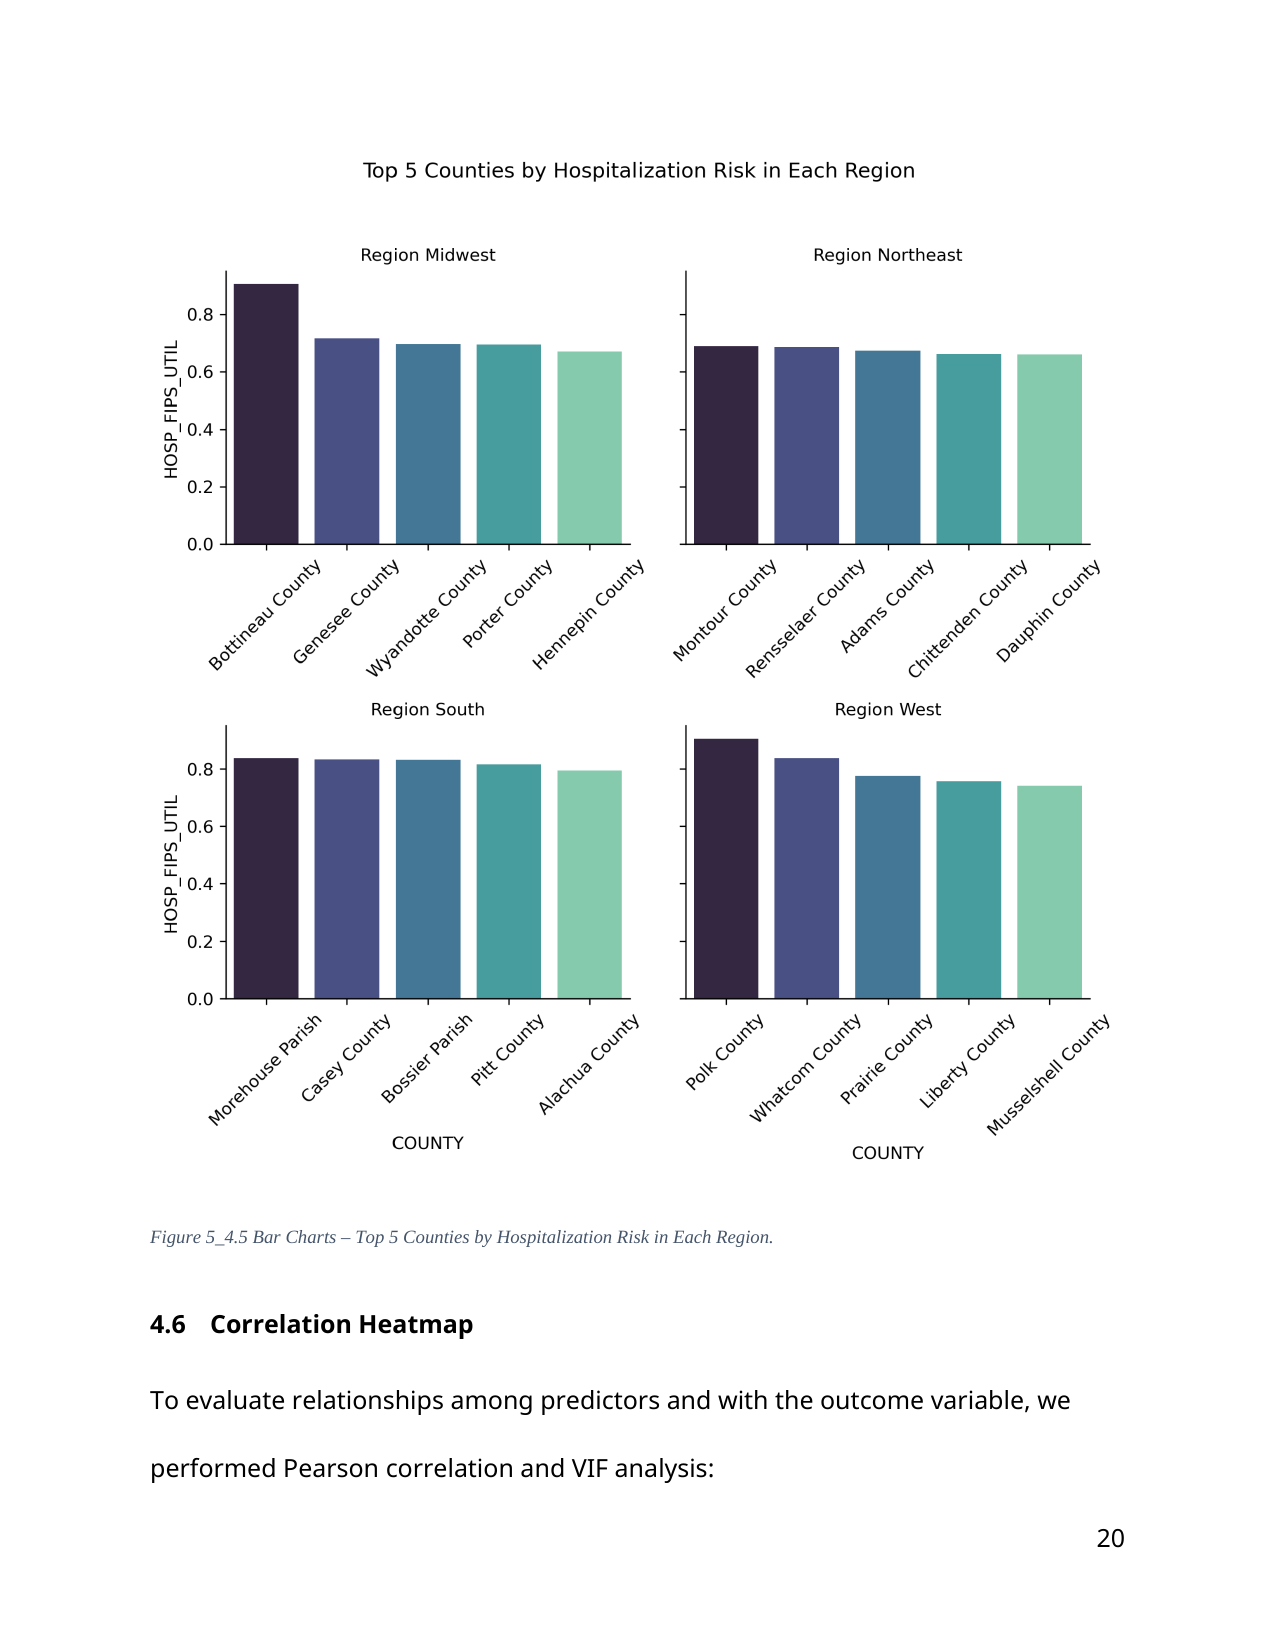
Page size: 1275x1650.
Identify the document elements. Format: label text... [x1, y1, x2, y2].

picture [150, 150, 1125, 1175]
text To evaluate relationships among predictors and with the outcome variable, we performed Pearson correlation and VIF analysis: [150, 1383, 1125, 1485]
text Figure 5_4.5 Bar Charts – Top 5 Counties by Hospitalization Risk in Each Region. [150, 1226, 1125, 1247]
subtitle Correlation Heatmap [150, 1306, 1125, 1340]
